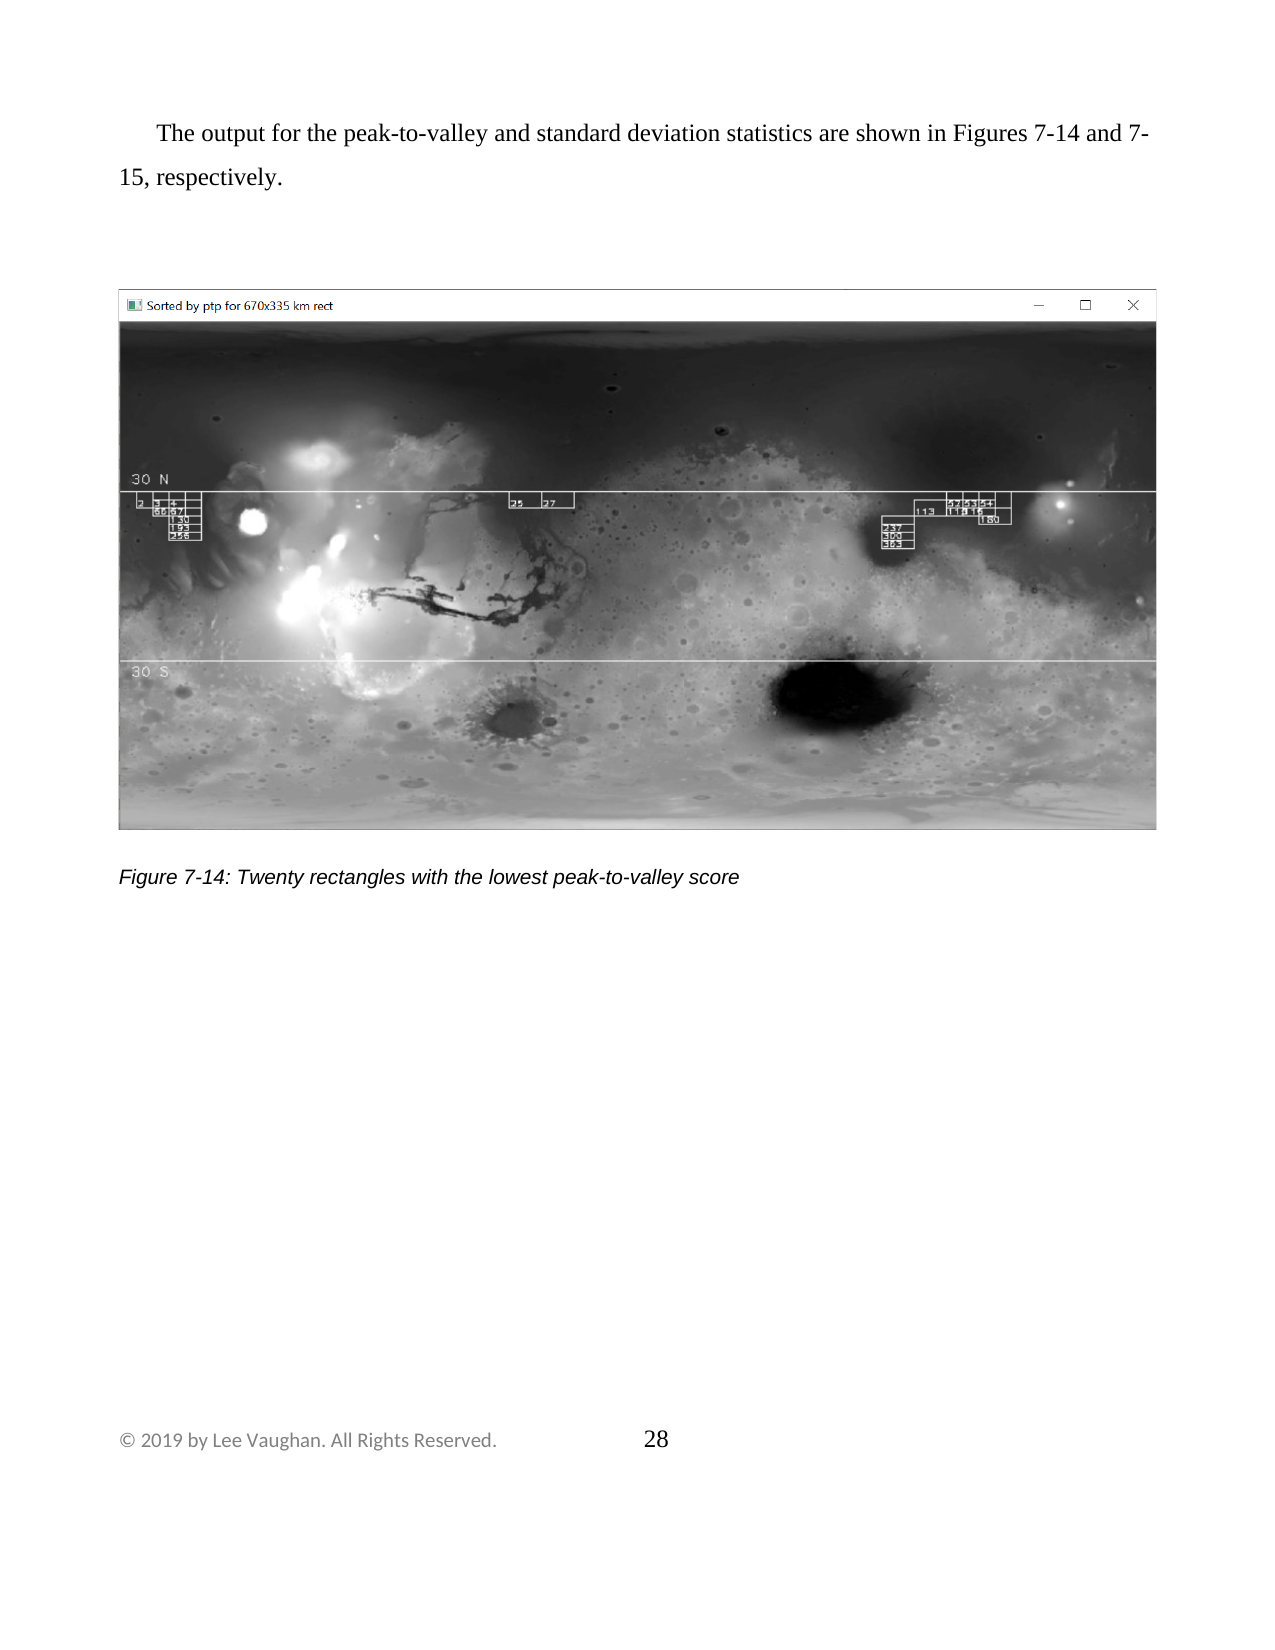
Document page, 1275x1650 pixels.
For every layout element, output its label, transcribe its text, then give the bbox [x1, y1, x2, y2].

text The output for the peak-to-valley and standard deviation statistics are shown in Figures 7-14 and 7-15, respectively. [118, 118, 1156, 190]
text Figure 7-14: Twenty rectangles with the lowest peak-to-valley score [118, 865, 1156, 889]
picture [118, 289, 1157, 830]
